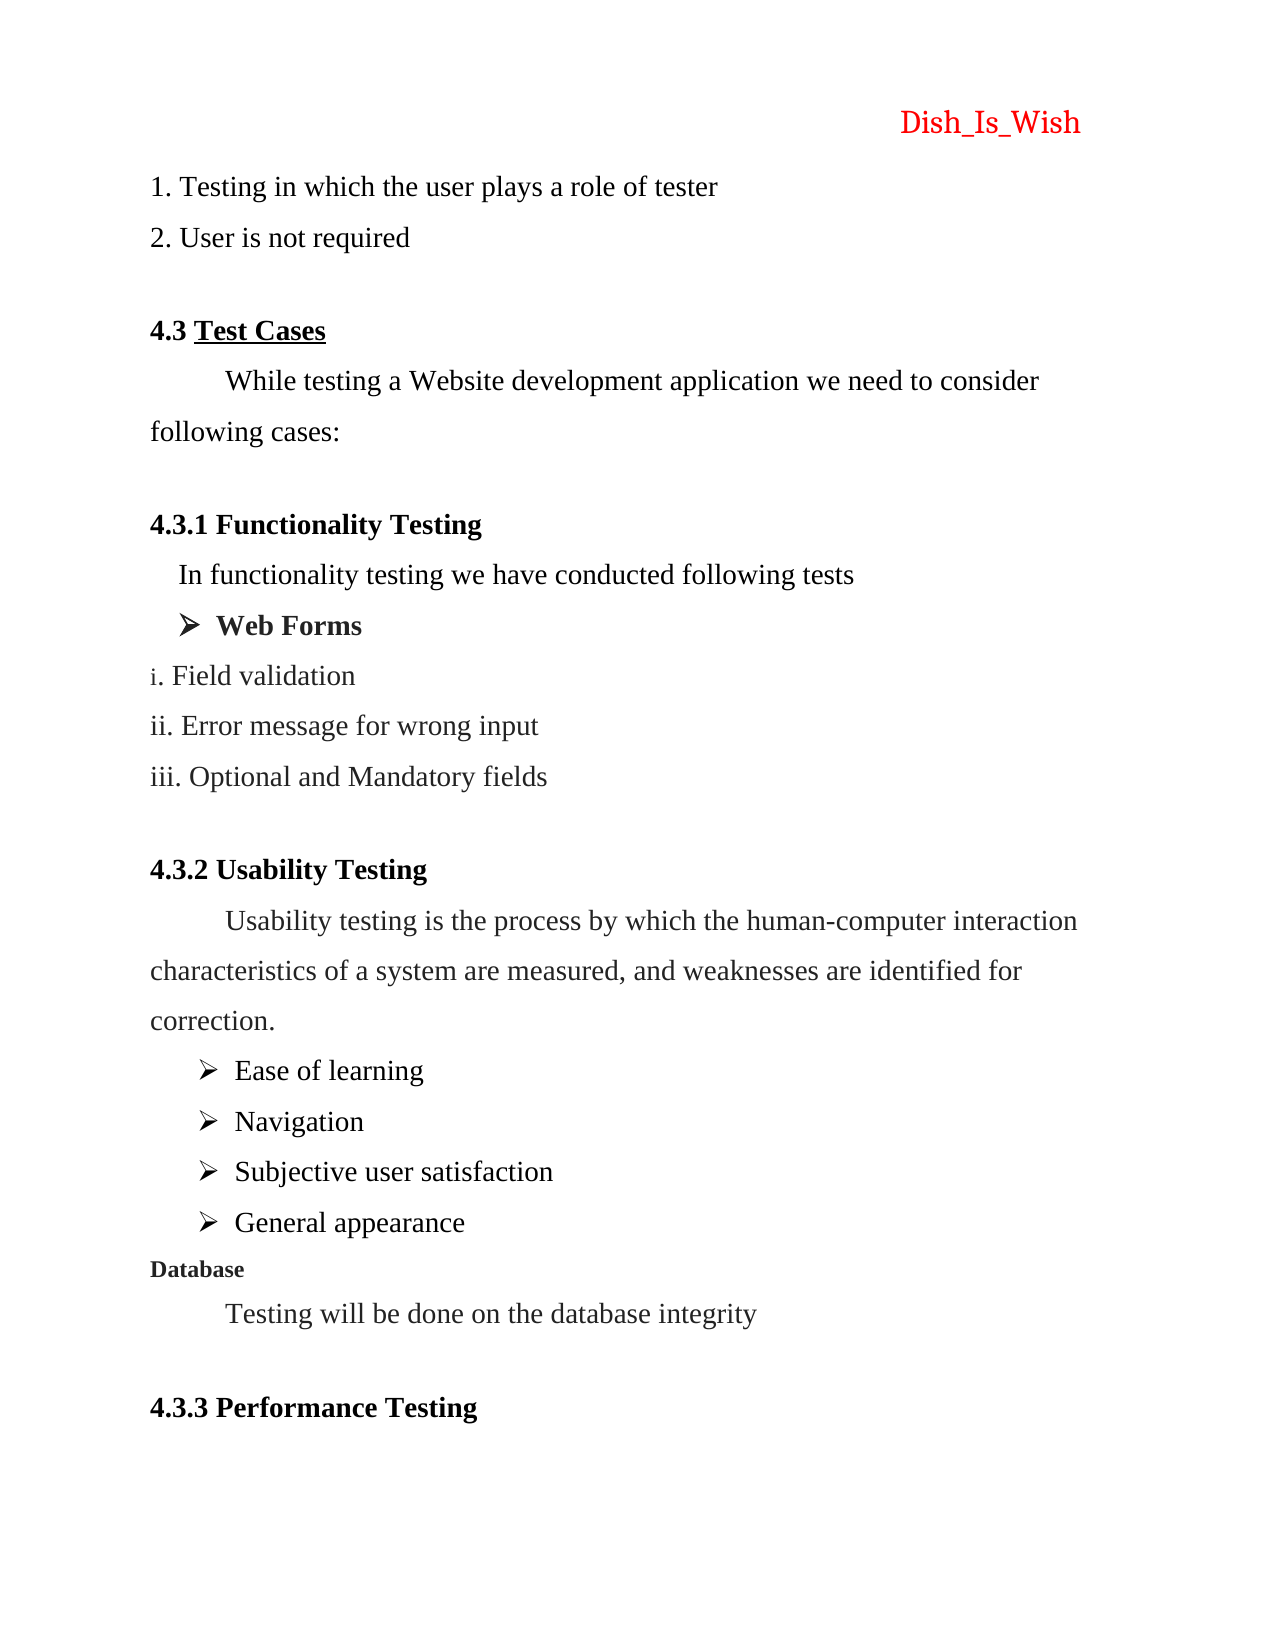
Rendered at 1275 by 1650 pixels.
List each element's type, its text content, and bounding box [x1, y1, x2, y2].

text 4.3.1 Functionality Testing [150, 507, 1125, 541]
list Navigation [197, 1104, 1125, 1138]
list Subjective user satisfaction [197, 1154, 1125, 1188]
text 4.3.3 Performance Testing [150, 1390, 1125, 1423]
list Web Forms [178, 608, 1125, 641]
text While testing a Website development application we need to consider following cases: [150, 363, 1125, 447]
text Usability testing is the process by which the human-computer interaction characteristics of a system are measured, and weaknesses are identified for correction. [150, 903, 1125, 1037]
text i. Field validation [150, 658, 1125, 692]
list Ease of learning [197, 1053, 1125, 1087]
text 4.3 Test Cases [150, 313, 1125, 347]
text Database [150, 1255, 1125, 1283]
text Testing will be done on the database integrity [150, 1297, 1125, 1330]
text 2. User is not required [150, 220, 1125, 253]
text ii. Error message for wrong input [150, 708, 1125, 742]
text 4.3.2 Usability Testing [150, 852, 1125, 886]
text 1. Testing in which the user plays a role of tester [150, 169, 1125, 203]
list General appearance [197, 1205, 1125, 1238]
text iii. Optional and Mandatory fields [150, 759, 1125, 792]
text In functionality testing we have conducted following tests [150, 557, 1125, 591]
